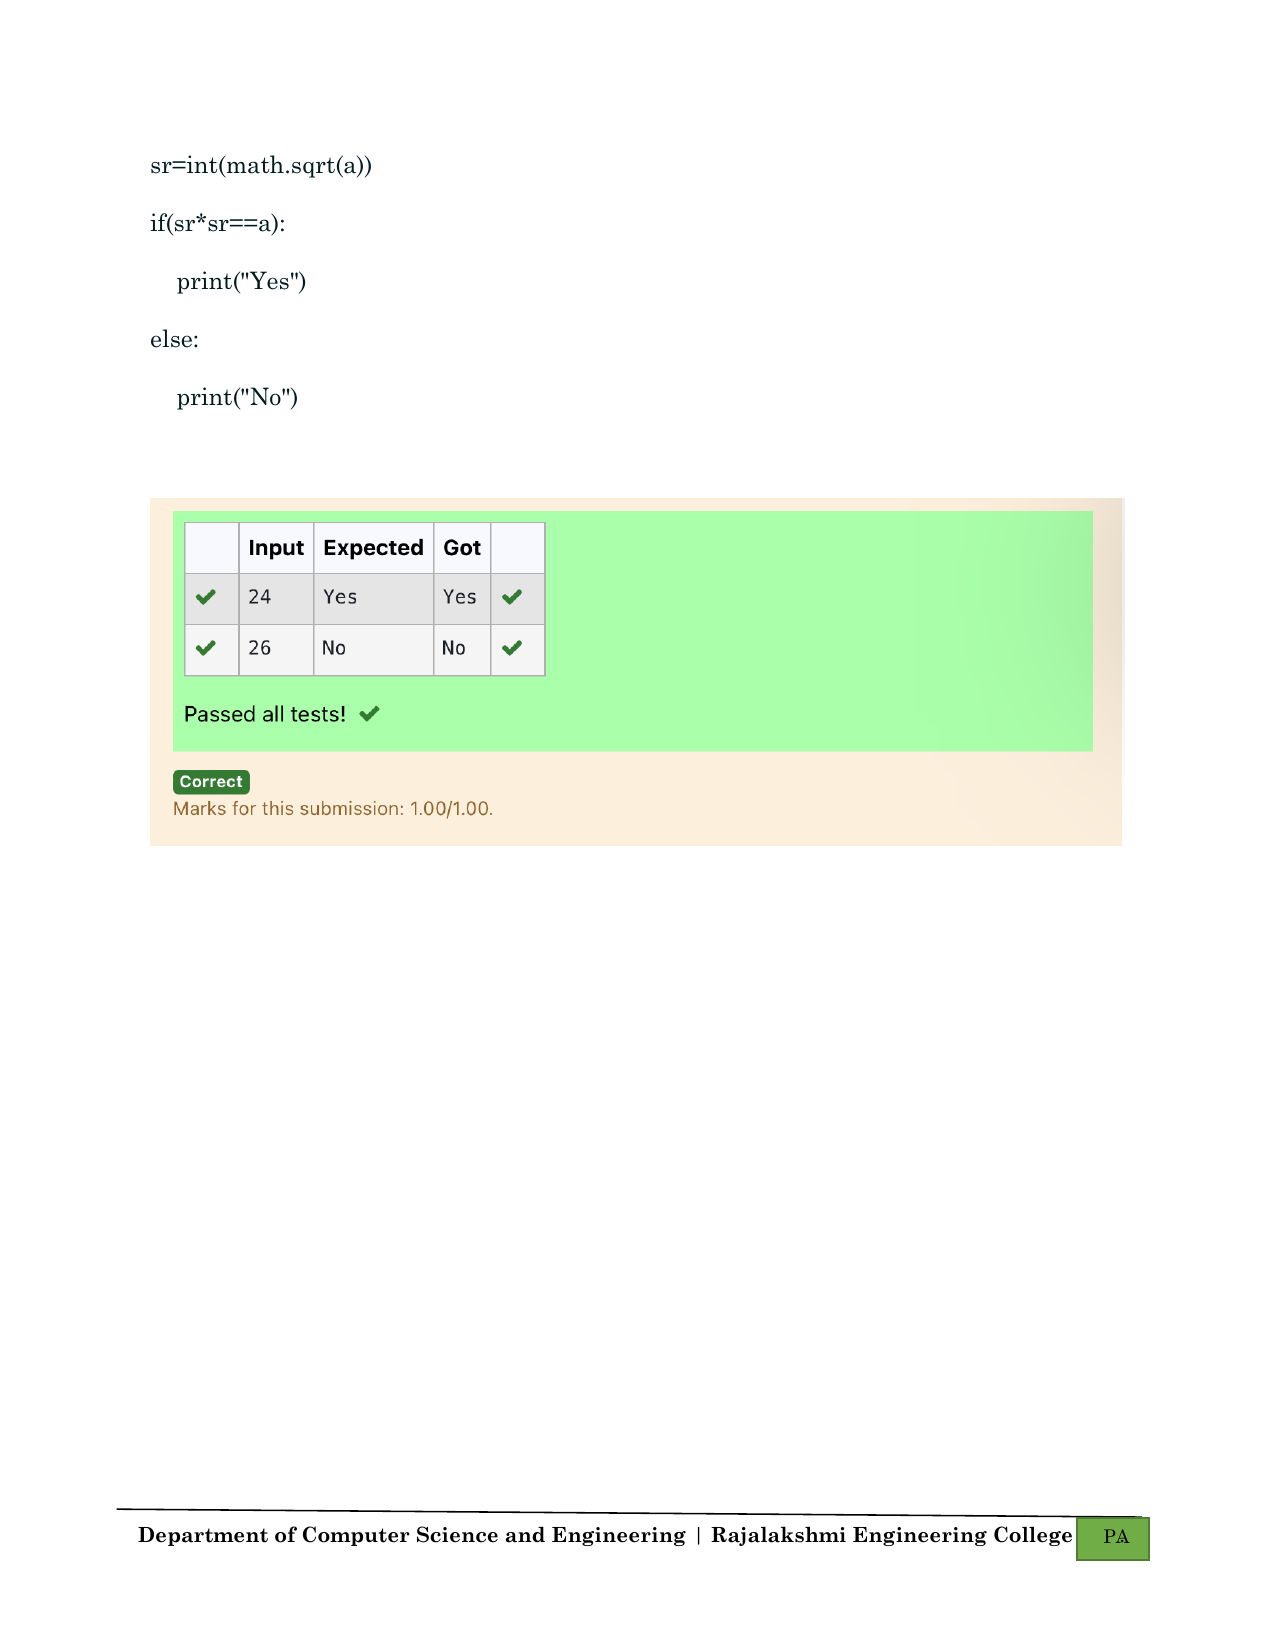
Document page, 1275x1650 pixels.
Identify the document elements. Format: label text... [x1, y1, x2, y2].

text print("No") [150, 382, 1125, 411]
picture [150, 498, 1125, 846]
text print("Yes") [150, 266, 1125, 295]
text else: [150, 324, 1125, 353]
text sr=int(math.sqrt(a)) [150, 150, 1125, 179]
text if(sr*sr==a): [150, 208, 1125, 237]
